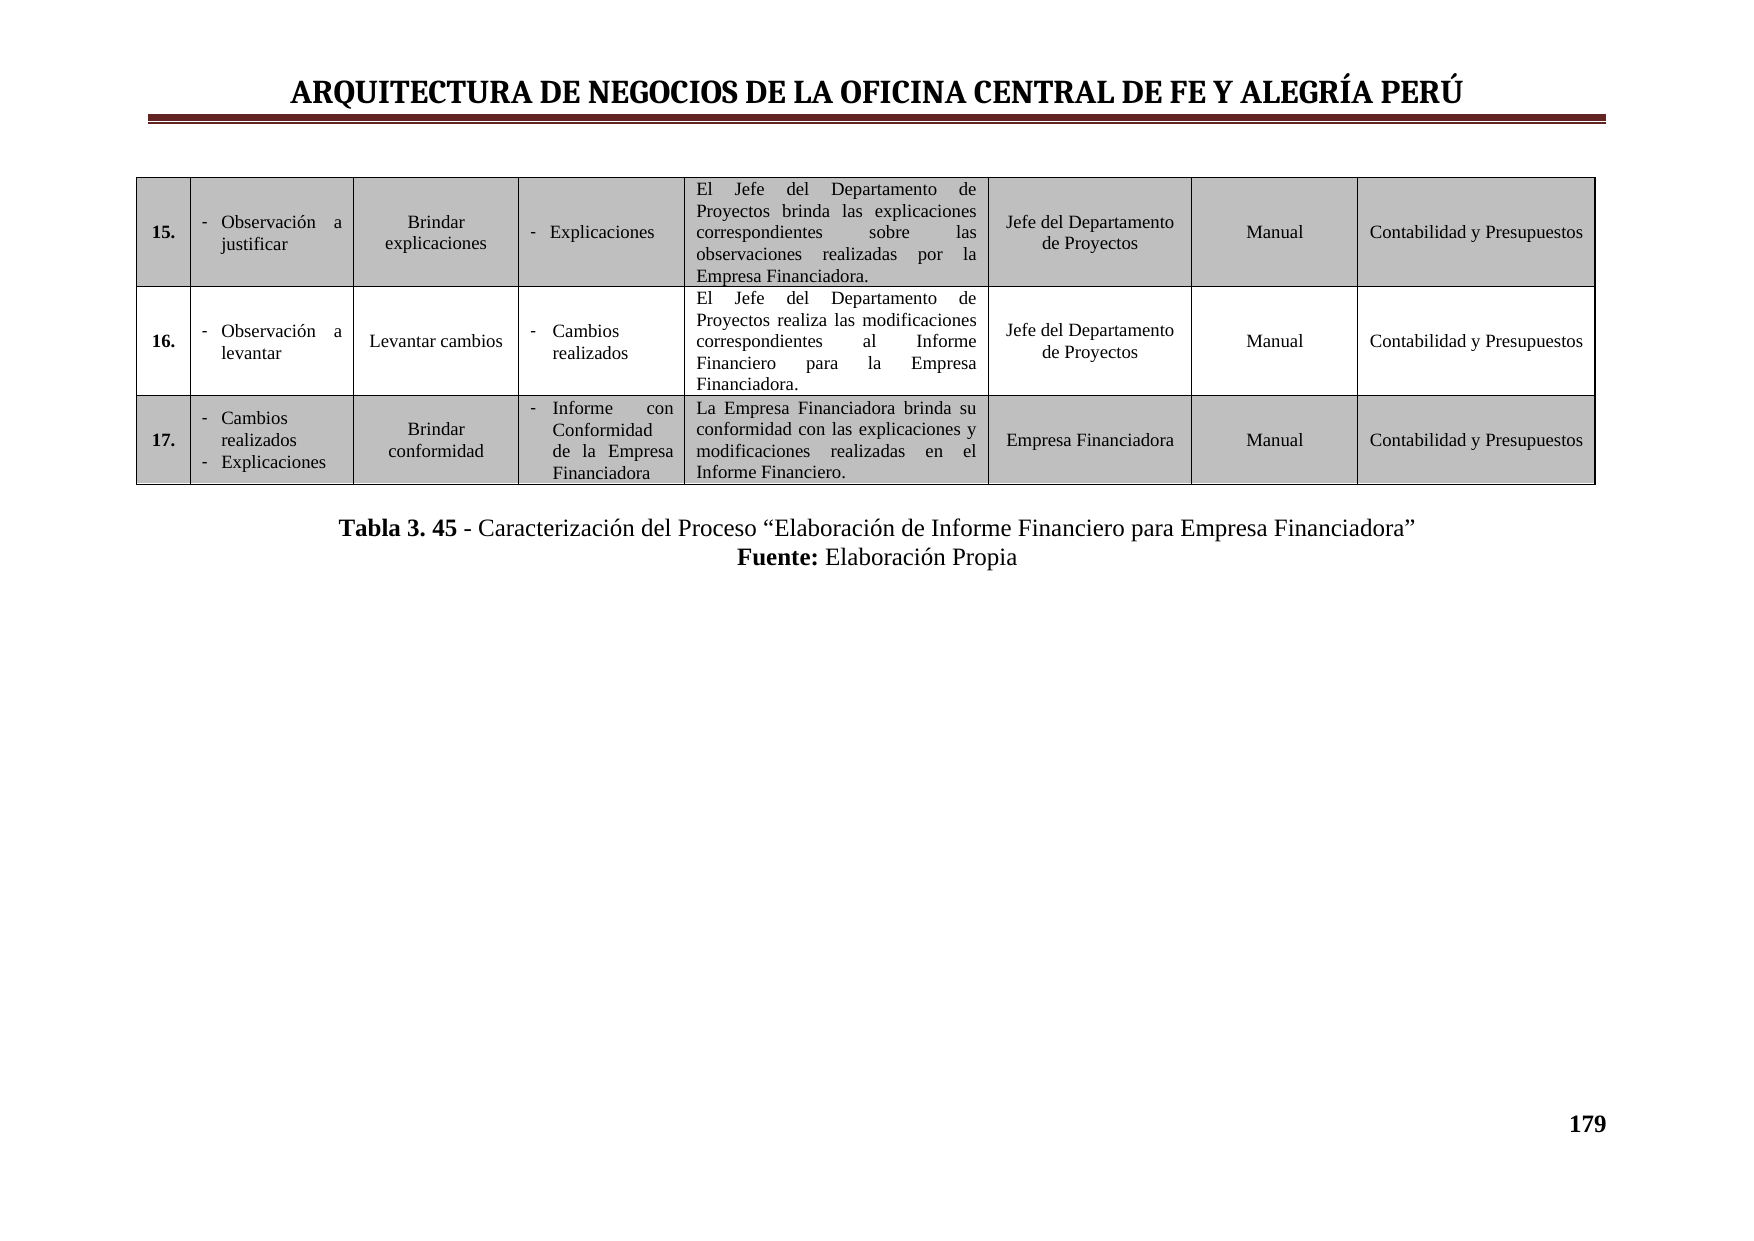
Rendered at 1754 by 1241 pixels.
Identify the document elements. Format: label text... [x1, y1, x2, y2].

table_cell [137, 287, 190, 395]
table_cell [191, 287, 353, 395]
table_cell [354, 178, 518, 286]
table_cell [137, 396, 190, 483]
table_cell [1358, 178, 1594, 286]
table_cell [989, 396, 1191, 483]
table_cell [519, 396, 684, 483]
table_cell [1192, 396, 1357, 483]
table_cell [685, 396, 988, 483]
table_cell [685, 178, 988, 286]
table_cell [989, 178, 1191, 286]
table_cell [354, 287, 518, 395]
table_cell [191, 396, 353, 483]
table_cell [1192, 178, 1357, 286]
text Fuente: Elaboración Propia [148, 542, 1606, 571]
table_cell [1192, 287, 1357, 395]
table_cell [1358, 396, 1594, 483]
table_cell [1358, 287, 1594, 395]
text Tabla 3. 45 - Caracterización del Proceso “Elaboración de Informe Financiero para Empresa Financiadora” [148, 513, 1606, 542]
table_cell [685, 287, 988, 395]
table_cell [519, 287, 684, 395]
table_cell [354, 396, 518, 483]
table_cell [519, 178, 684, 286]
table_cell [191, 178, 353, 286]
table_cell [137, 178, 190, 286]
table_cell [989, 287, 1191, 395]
